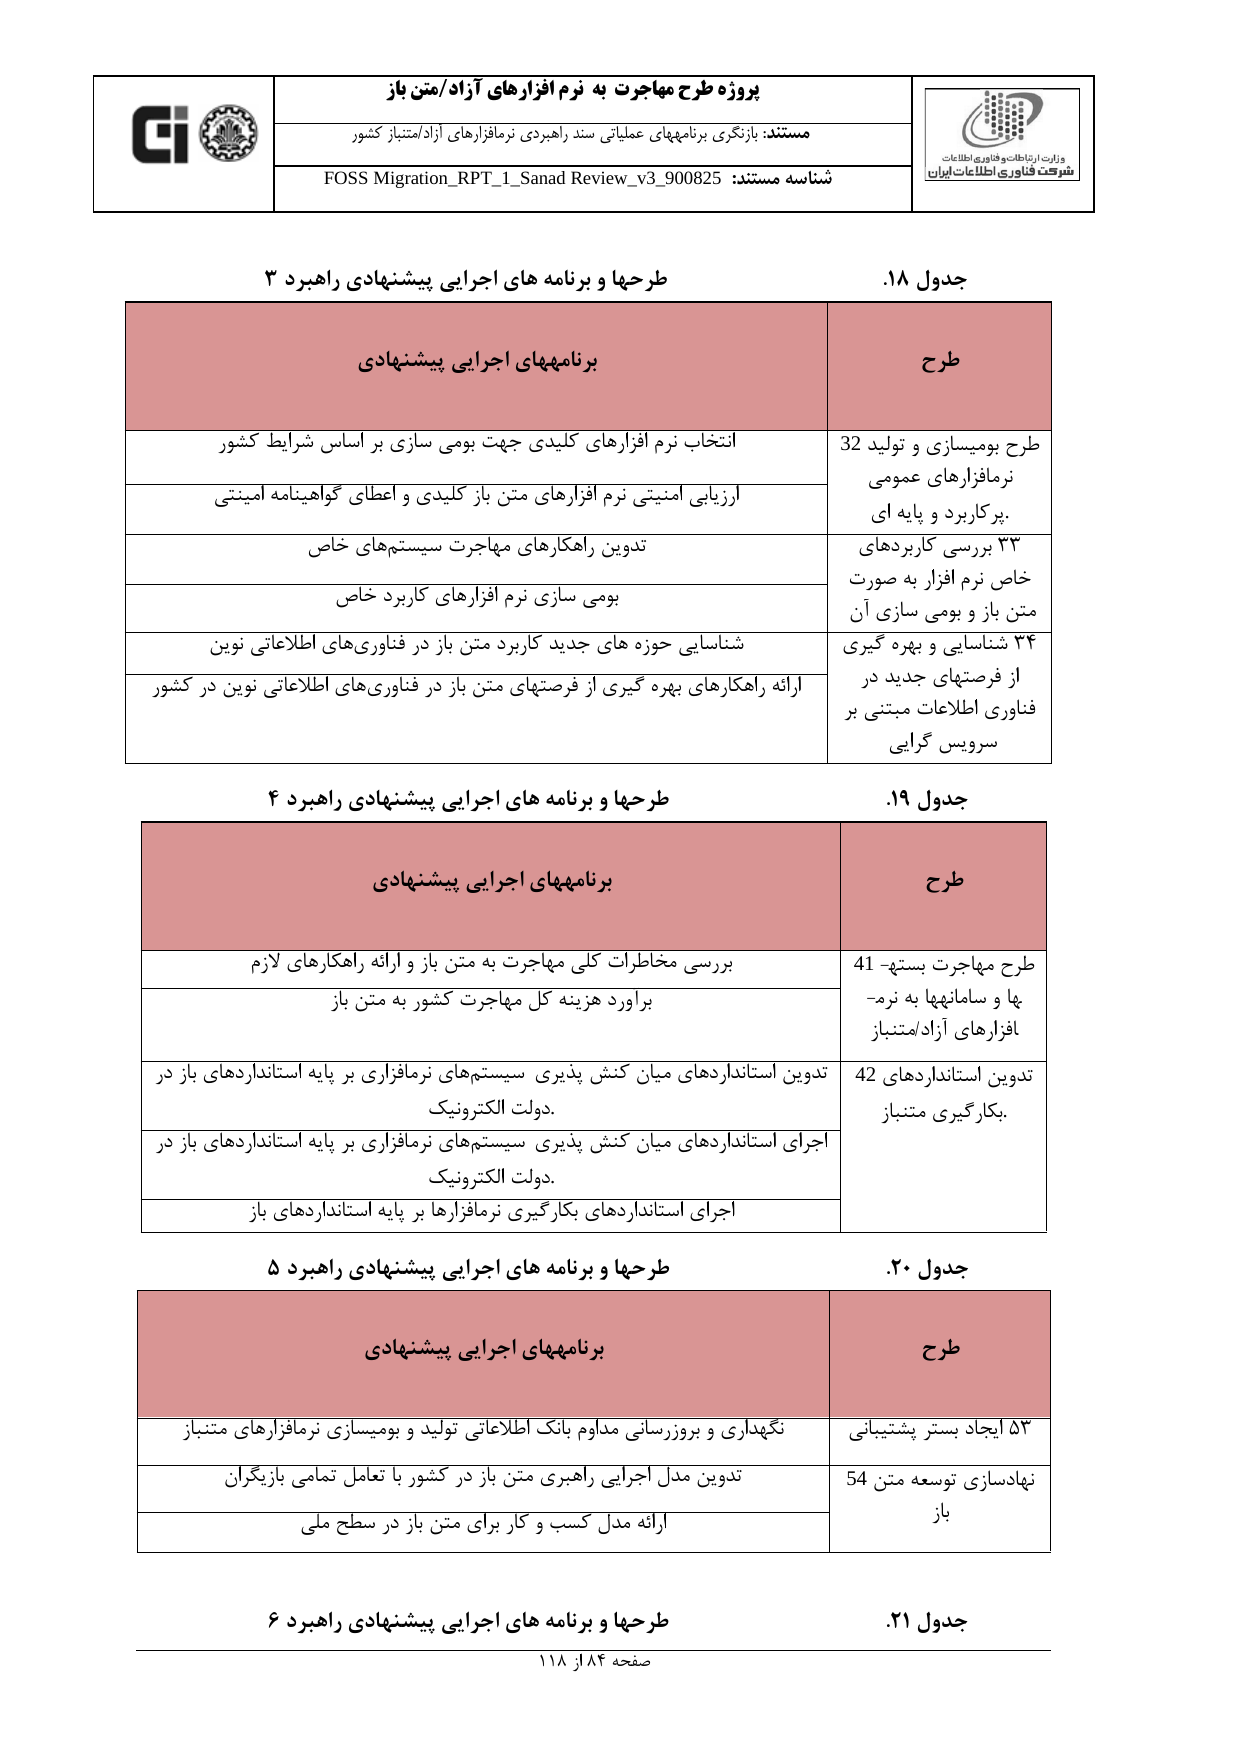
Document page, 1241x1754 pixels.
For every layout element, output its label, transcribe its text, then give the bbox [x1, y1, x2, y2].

table_cell 34 شناسایی و بهره گیری از فرصتهای جدید در فناوری اطلاعات مبتنی بر سرویس گرایی [828, 633, 1051, 763]
table_cell 41 طرح مهاجرت بستهها و سامانهها به نرمافزارهای آزاد/متنباز [841, 951, 1046, 1061]
table_cell 53 ایجاد بستر پشتیبانی [830, 1419, 1050, 1464]
title طرحها و برنامه های اجرایی پیشنهادی راهبرد 6 [136, 1611, 1052, 1636]
table_cell برآورد هزینه کل مهاجرت کشور به متن باز [142, 989, 840, 1061]
table_header برنامههای اجرایی پیشنهادی [142, 823, 840, 950]
table_cell 42 تدوين استانداردهاي بکارگیری متنباز. [841, 1062, 1047, 1232]
table_header برنامههای اجرایی پیشنهادی [126, 303, 827, 430]
table_header برنامههای اجرایی پیشنهادی [138, 1291, 829, 1417]
table_cell اجرای استانداردهاي بکارگیری نرمافزارها بر پايه استانداردهاي باز [142, 1200, 840, 1232]
table_header طرح [830, 1291, 1050, 1417]
table_cell ارزیابی امنیتی نرم افزارهای متن باز کلیدی و اعطای گواهینامه امینتی [126, 485, 827, 534]
table_header طرح [828, 303, 1051, 430]
title طرحها و برنامه های اجرایی پیشنهادی راهبرد 3 [136, 269, 1052, 294]
table_cell اجرای استانداردهای میان کنش پذیری سیستم‌های نرمافزاری بر پایه استانداردهای باز در دولت الکترونیک. [142, 1131, 840, 1199]
table_cell تدوین استانداردهای میان کنش پذیری سیستم‌های نرمافزاری بر پایه استانداردهای باز در دولت الکترونیک. [142, 1062, 840, 1130]
title طرحها و برنامه های اجرایی پیشنهادی راهبرد 4 [136, 789, 1052, 814]
table_cell ارائه راهکارهای بهره گیری از فرصتهای متن باز در فناوری‌های اطلاعاتی نوین در کشور [126, 675, 827, 763]
table_cell 54 نهادسازی توسعه متن باز [830, 1466, 1051, 1552]
table_cell 32 طرح بوميسازي و تولید نرمافزارهاي عمومی پرکاربرد و پایه ای. [828, 431, 1051, 534]
title طرحها و برنامه های اجرایی پیشنهادی راهبرد 5 [136, 1258, 1052, 1283]
table_cell بررسی مخاطرات کلی مهاجرت به متن باز و ارائه راهکارهای لازم [142, 951, 840, 988]
table_cell ارائه مدل کسب و کار برای متن باز در سطح ملی [138, 1513, 829, 1552]
table_header طرح [841, 823, 1046, 950]
table_cell شناسایی حوزه های جدید کاربرد متن باز در فناوری‌های اطلاعاتی نوین [126, 633, 827, 674]
table_cell انتخاب نرم افزارهای کلیدی جهت بومی سازی بر اساس شرایط کشور [126, 431, 827, 483]
table_cell تدوین مدل اجرایی راهبری متن باز در کشور با تعامل تمامی بازیگران [138, 1466, 829, 1512]
table_cell بومی سازی نرم افزارهای کاربرد خاص [126, 585, 827, 632]
table_cell نگهداری و بروزرسانی مداوم بانک اطلاعاتی تولید و بومیسازی نرمافزارهای متنباز [138, 1419, 829, 1464]
table_cell 33 بررسی کاربردهای خاص نرم افزار به صورت متن باز و بومی سازی آن [828, 535, 1051, 632]
table_cell تدوین راهکارهای مهاجرت سیستم‌های خاص [126, 535, 827, 583]
